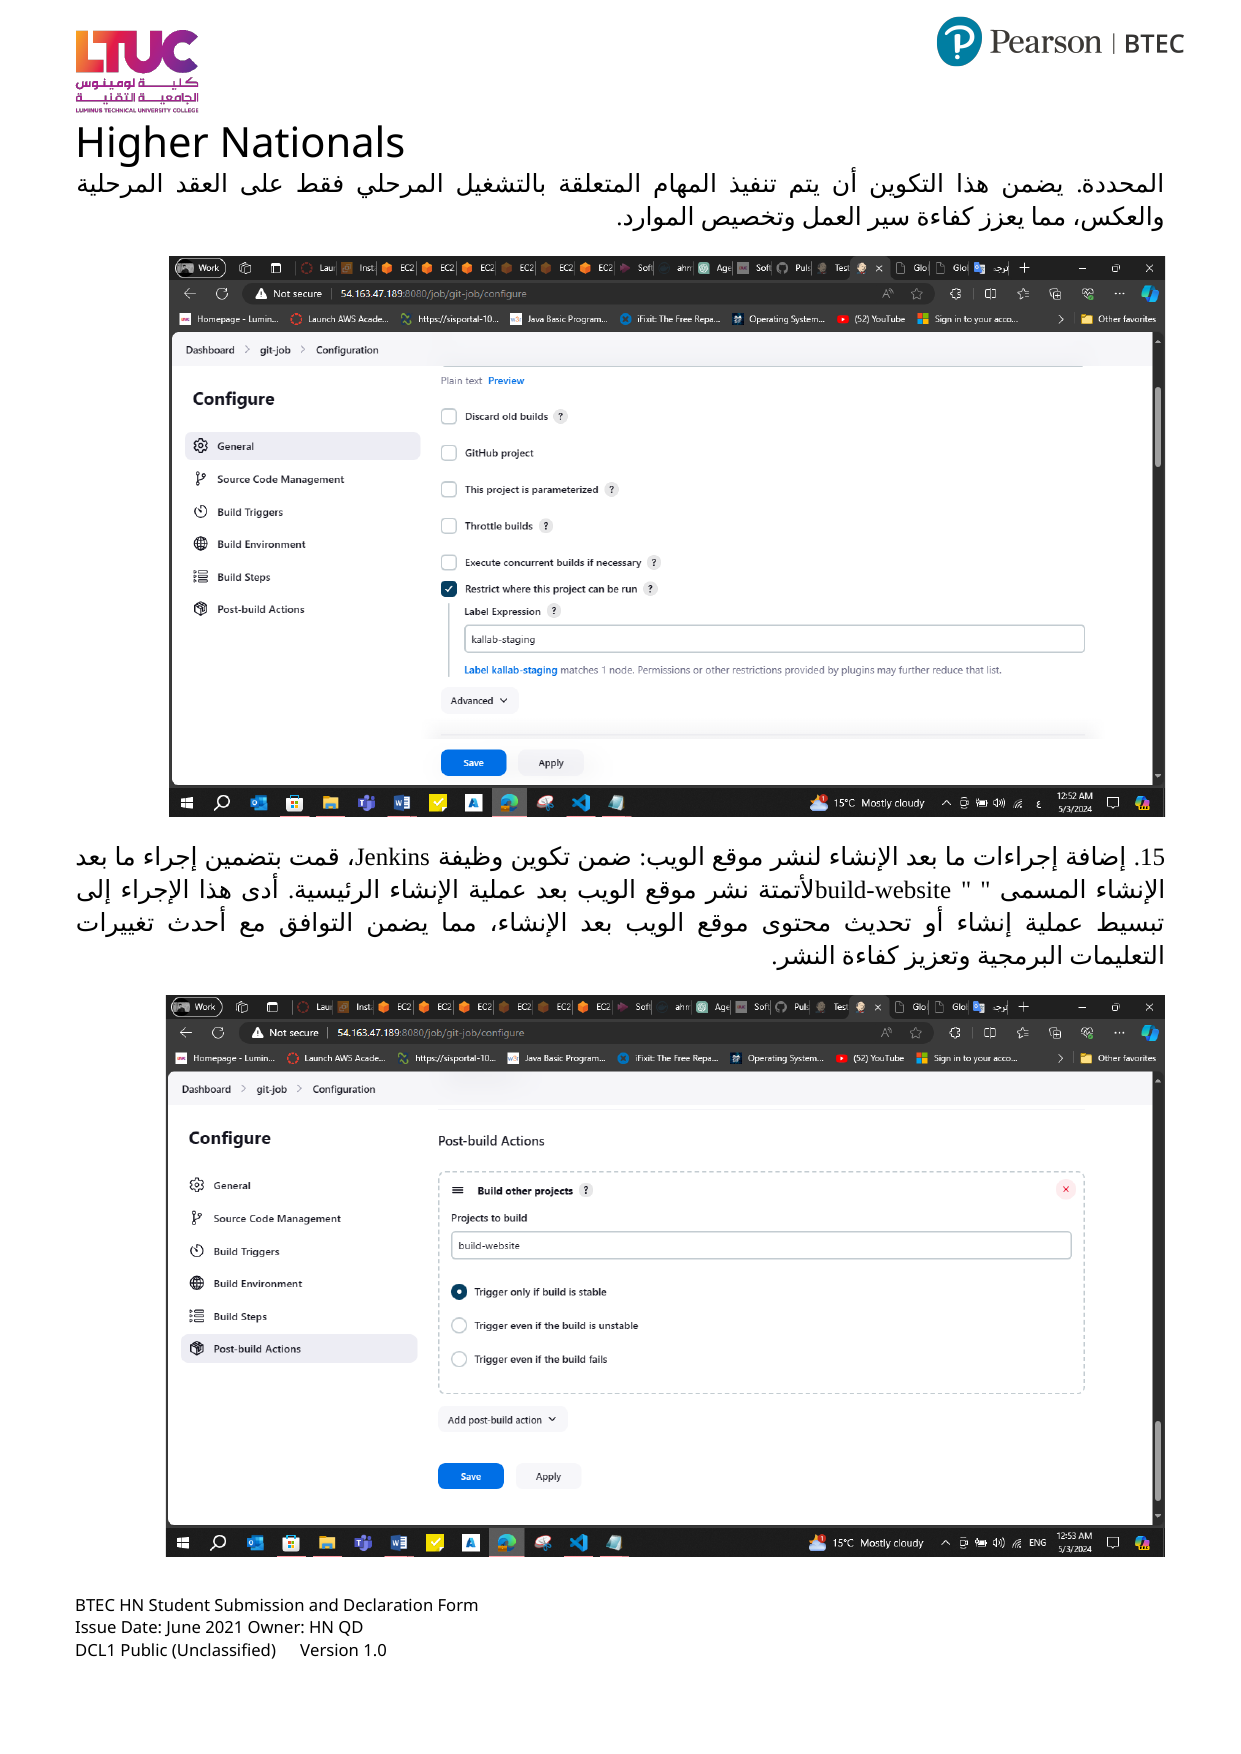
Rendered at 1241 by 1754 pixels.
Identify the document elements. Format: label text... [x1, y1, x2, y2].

picture [75, 30, 199, 113]
picture [932, 9, 1186, 72]
text 15. إضافة إجراءات ما بعد الإنشاء لنشر موقع الويب: ضمن تكوين وظيفة Jenkins، قمت بتضمين إجراء ما بعد الإنشاء المسمى " " build-websiteلأتمتة نشر موقع الويب بعد عملية الإنشاء الرئيسية. أدى هذا الإجراء إلى تبسيط عملية إنشاء أو تحديث محتوى موقع الويب بعد الإنشاء، مما يضمن التوافق مع أحدث تغييرات التعليمات البرمجية وتعزيز كفاءة النشر. [75, 842, 1165, 970]
picture [169, 256, 1166, 817]
picture [165, 995, 1165, 1557]
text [75, 169, 1165, 231]
